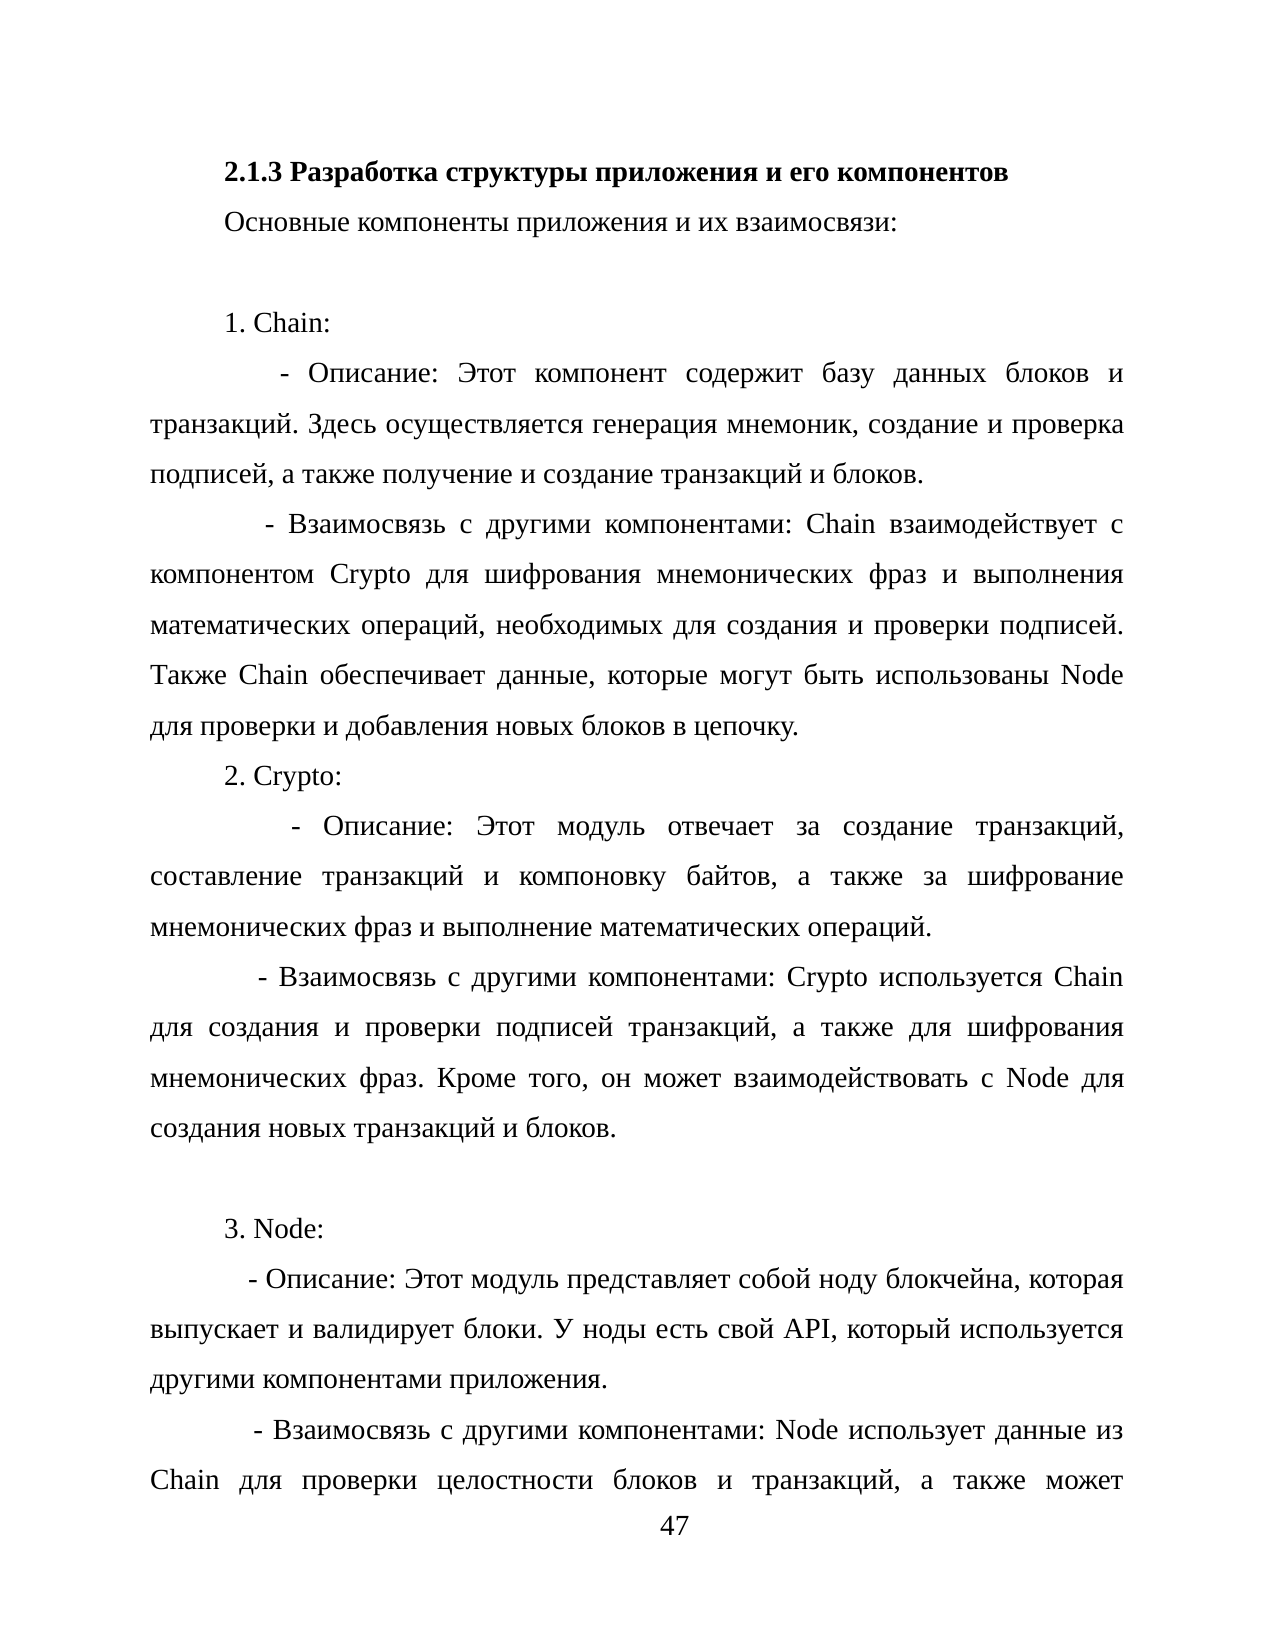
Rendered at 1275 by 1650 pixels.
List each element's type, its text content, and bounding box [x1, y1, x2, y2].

text - Описание: Этот модуль представляет собой ноду блокчейна, которая выпускает и валидирует блоки. У ноды есть свой API, который используется другими компонентами приложения. [150, 1261, 1125, 1395]
text 3. Node: [150, 1211, 1125, 1244]
text - Взаимосвязь с другими компонентами: Crypto используется Chain для создания и проверки подписей транзакций, а также для шифрования мнемонических фраз. Кроме того, он может взаимодействовать с Node для создания новых транзакций и блоков. [150, 959, 1125, 1144]
text - Описание: Этот компонент содержит базу данных блоков и транзакций. Здесь осуществляется генерация мнемоник, создание и проверка подписей, а также получение и создание транзакций и блоков. [150, 355, 1125, 489]
text Основные компоненты приложения и их взаимосвязи: [150, 204, 1125, 238]
text - Взаимосвязь с другими компонентами: Chain взаимодействует с компонентом Crypto для шифрования мнемонических фраз и выполнения математических операций, необходимых для создания и проверки подписей. Также Chain обеспечивает данные, которые могут быть использованы Node для проверки и добавления новых блоков в цепочку. [150, 506, 1125, 741]
text 2. Crypto: [150, 758, 1125, 791]
text - Описание: Этот модуль отвечает за создание транзакций, составление транзакций и компоновку байтов, а также за шифрование мнемонических фраз и выполнение математических операций. [150, 808, 1125, 942]
text 1. Chain: [150, 305, 1125, 339]
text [150, 1412, 1125, 1496]
subtitle 2.1.3 Разработка структуры приложения и его компонентов [150, 154, 1125, 188]
